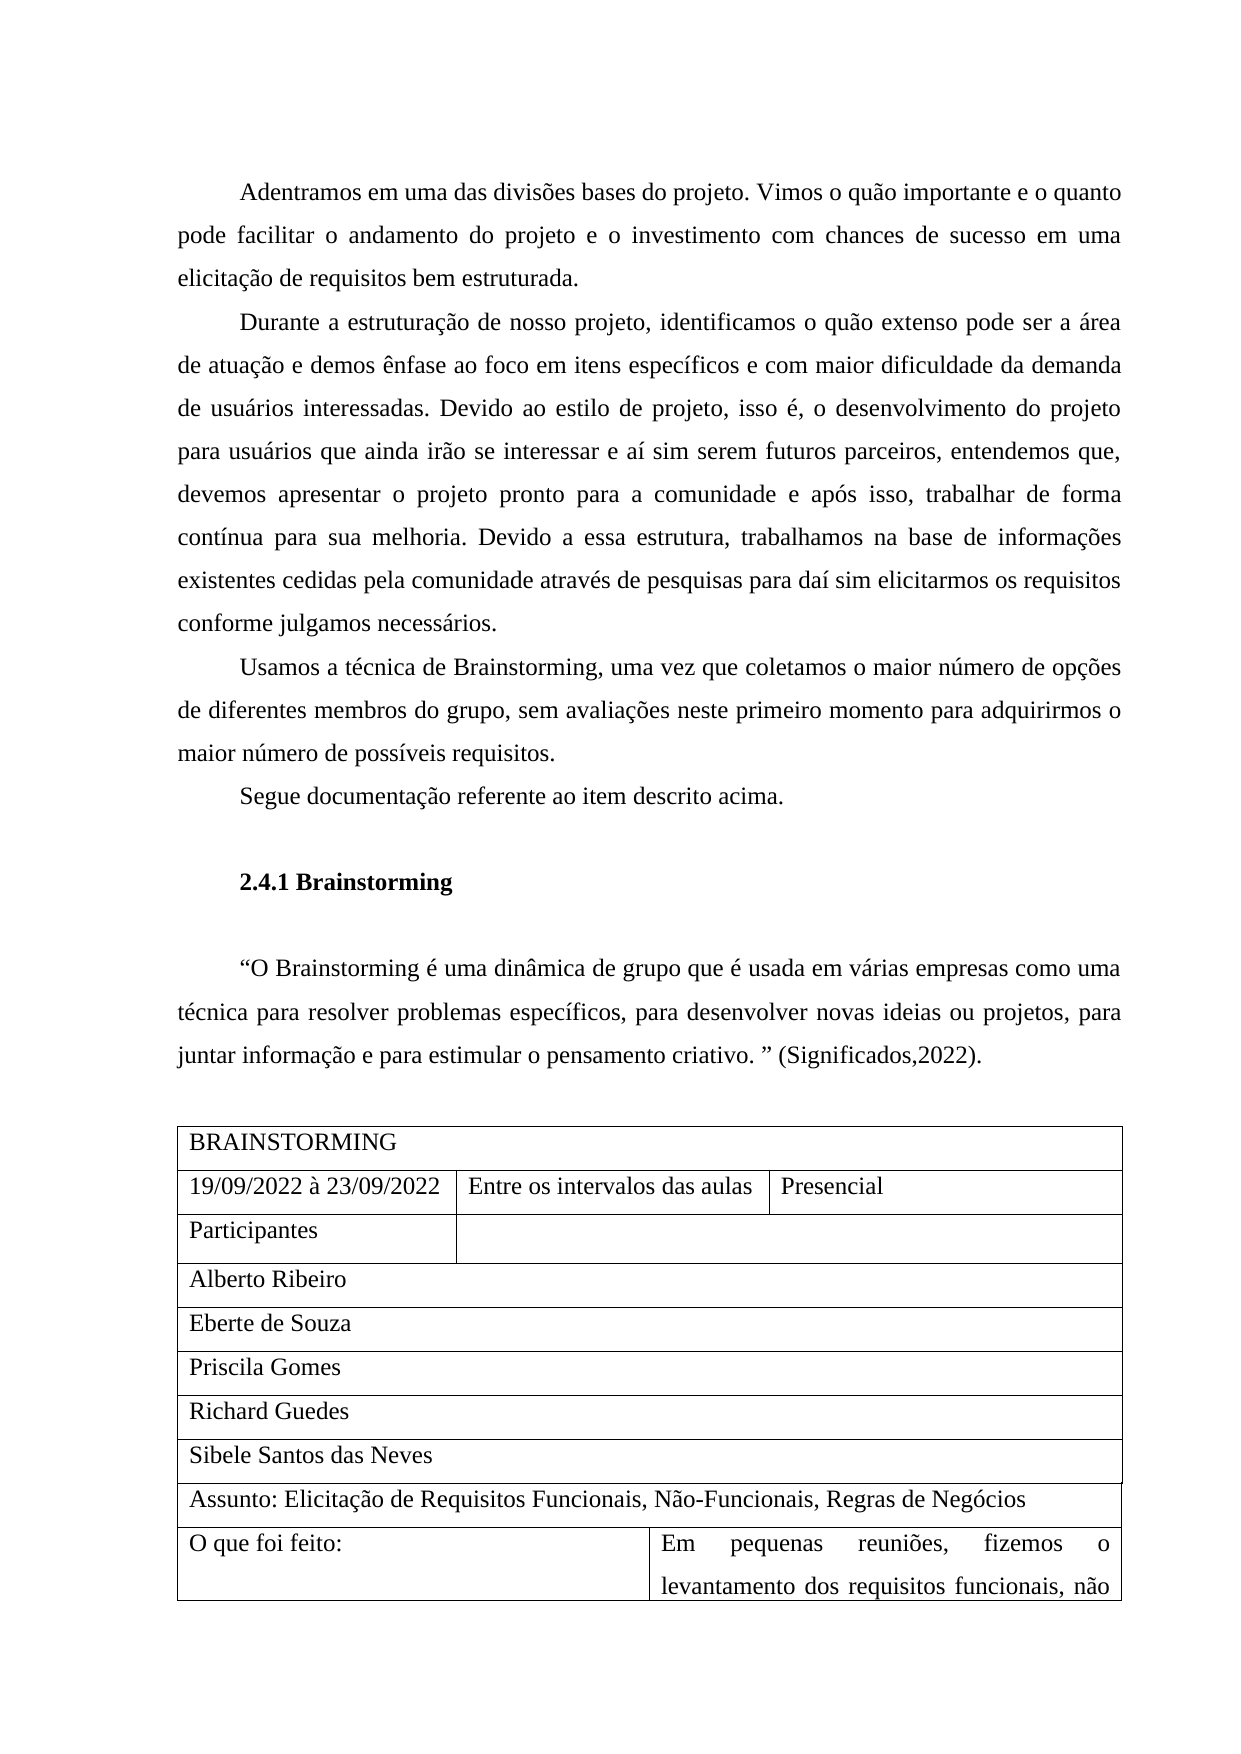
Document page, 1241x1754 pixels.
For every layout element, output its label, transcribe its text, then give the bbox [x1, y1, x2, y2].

table_header BRAINSTORMING [178, 1127, 1122, 1170]
table_cell Sibele Santos das Neves [178, 1440, 1122, 1483]
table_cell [650, 1528, 1121, 1600]
table_cell Presencial [770, 1171, 1122, 1214]
table_cell Participantes [178, 1215, 456, 1263]
text 2.4.1 Brainstorming [177, 867, 1122, 896]
table_cell Richard Guedes [178, 1396, 1122, 1439]
table_cell Entre os intervalos das aulas [457, 1171, 769, 1214]
table_cell Assunto: Elicitação de Requisitos Funcionais, Não-Funcionais, Regras de Negócios [178, 1484, 1121, 1527]
table_cell 19/09/2022 à 23/09/2022 [178, 1171, 456, 1214]
text “O Brainstorming é uma dinâmica de grupo que é usada em várias empresas como uma técnica para resolver problemas específicos, para desenvolver novas ideias ou projetos, para juntar informação e para estimular o pensamento criativo. ” (Significados,2022). [177, 953, 1122, 1068]
text Segue documentação referente ao item descrito acima. [177, 781, 1122, 810]
table_cell Priscila Gomes [178, 1352, 1122, 1395]
text Adentramos em uma das divisões bases do projeto. Vimos o quão importante e o quanto pode facilitar o andamento do projeto e o investimento com chances de sucesso em uma elicitação de requisitos bem estruturada. [177, 177, 1122, 292]
table_cell [457, 1215, 1122, 1263]
text Usamos a técnica de Brainstorming, uma vez que coletamos o maior número de opções de diferentes membros do grupo, sem avaliações neste primeiro momento para adquirirmos o maior número de possíveis requisitos. [177, 652, 1122, 767]
table_cell Eberte de Souza [178, 1308, 1122, 1351]
table_cell O que foi feito: [178, 1528, 649, 1600]
text Durante a estruturação de nosso projeto, identificamos o quão extenso pode ser a área de atuação e demos ênfase ao foco em itens específicos e com maior dificuldade da demanda de usuários interessadas. Devido ao estilo de projeto, isso é, o desenvolvimento do projeto para usuários que ainda irão se interessar e aí sim serem futuros parceiros, entendemos que, devemos apresentar o projeto pronto para a comunidade e após isso, trabalhar de forma contínua para sua melhoria. Devido a essa estrutura, trabalhamos na base de informações existentes cedidas pela comunidade através de pesquisas para daí sim elicitarmos os requisitos conforme julgamos necessários. [177, 307, 1122, 637]
table_cell Alberto Ribeiro [178, 1264, 1122, 1307]
